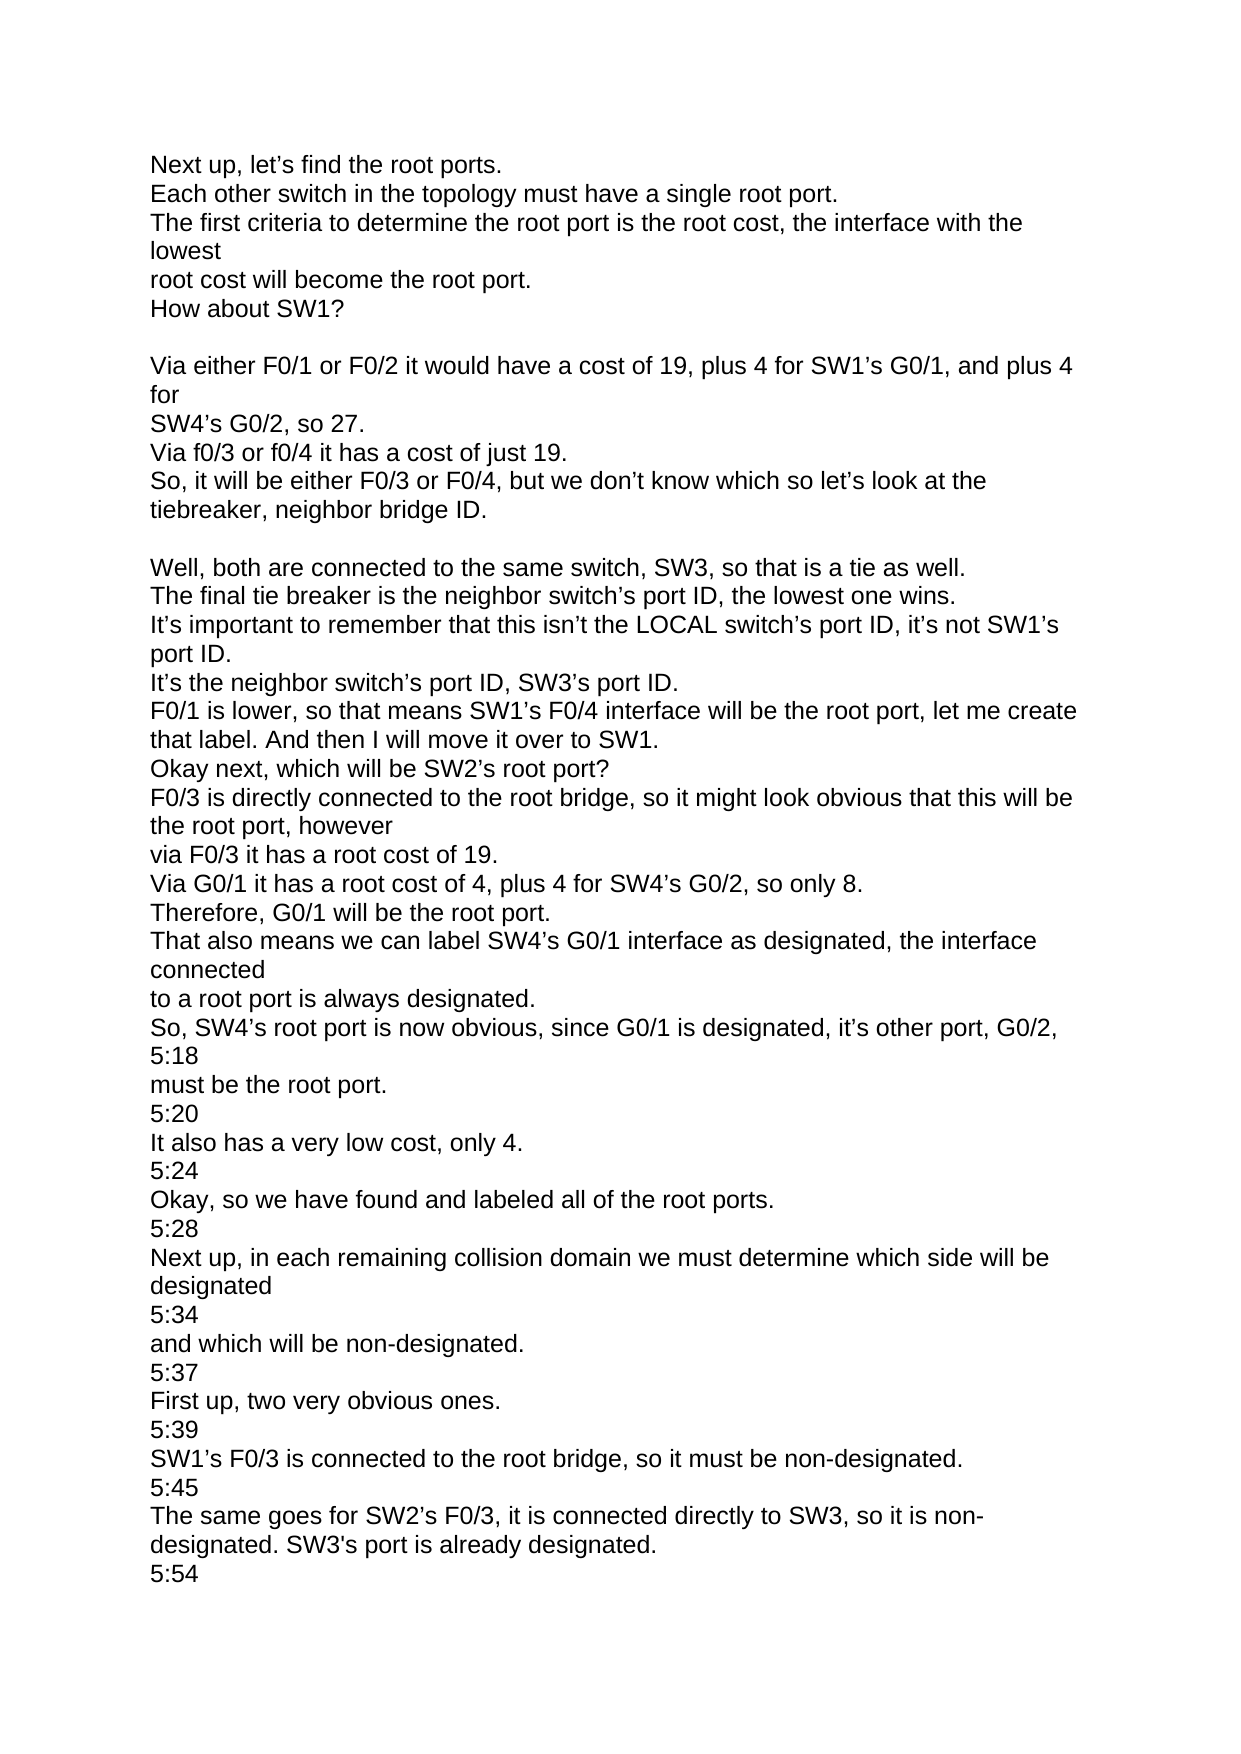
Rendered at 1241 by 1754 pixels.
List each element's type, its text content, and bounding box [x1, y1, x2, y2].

text root cost will become the root port. [150, 265, 1090, 294]
text Okay next, which will be SW2’s root port? [150, 754, 1090, 782]
text 5:45 [150, 1472, 1090, 1501]
text and which will be non-designated. [150, 1329, 1090, 1357]
text 5:20 [150, 1099, 1090, 1127]
text 5:18 [150, 1041, 1090, 1070]
text First up, two very obvious ones. [150, 1386, 1090, 1415]
text that label. And then I will move it over to SW1. [150, 725, 1090, 754]
text 5:37 [150, 1357, 1090, 1386]
text port ID. [150, 639, 1090, 667]
text 5:39 [150, 1415, 1090, 1444]
text So, SW4’s root port is now obvious, since G0/1 is designated, it’s other port, G0/2, [150, 1012, 1090, 1041]
text tiebreaker, neighbor bridge ID. [150, 495, 1090, 524]
text Next up, in each remaining collision domain we must determine which side will be designated [150, 1242, 1090, 1300]
text So, it will be either F0/3 or F0/4, but we don’t know which so let’s look at the [150, 466, 1090, 495]
text Via G0/1 it has a root cost of 4, plus 4 for SW4’s G0/2, so only 8. [150, 869, 1090, 897]
text Okay, so we have found and labeled all of the root ports. [150, 1185, 1090, 1214]
text 5:28 [150, 1214, 1090, 1242]
text It’s important to remember that this isn’t the LOCAL switch’s port ID, it’s not SW1’s [150, 610, 1090, 639]
text It also has a very low cost, only 4. [150, 1127, 1090, 1156]
text Via f0/3 or f0/4 it has a cost of just 19. [150, 437, 1090, 466]
text to a root port is always designated. [150, 984, 1090, 1012]
text The first criteria to determine the root port is the root cost, the interface with the lowest [150, 207, 1090, 265]
text It’s the neighbor switch’s port ID, SW3’s port ID. [150, 667, 1090, 696]
text 5:34 [150, 1300, 1090, 1329]
text SW1’s F0/3 is connected to the root bridge, so it must be non-designated. [150, 1444, 1090, 1472]
text must be the root port. [150, 1070, 1090, 1099]
text Next up, let’s find the root ports. [150, 150, 1090, 179]
text The same goes for SW2’s F0/3, it is connected directly to SW3, so it is non-designated. SW3's port is already designated. [150, 1501, 1090, 1559]
text That also means we can label SW4’s G0/1 interface as designated, the interface connected [150, 926, 1090, 984]
text 5:24 [150, 1156, 1090, 1185]
text F0/1 is lower, so that means SW1’s F0/4 interface will be the root port, let me create [150, 696, 1090, 725]
text F0/3 is directly connected to the root bridge, so it might look obvious that this will be the root port, however [150, 782, 1090, 840]
text Via either F0/1 or F0/2 it would have a cost of 19, plus 4 for SW1’s G0/1, and plus 4 for [150, 351, 1090, 409]
text SW4’s G0/2, so 27. [150, 409, 1090, 437]
text via F0/3 it has a root cost of 19. [150, 840, 1090, 869]
text How about SW1? [150, 294, 1090, 322]
text 5:54 [150, 1559, 1090, 1587]
text Well, both are connected to the same switch, SW3, so that is a tie as well. [150, 552, 1090, 581]
text Therefore, G0/1 will be the root port. [150, 897, 1090, 926]
text Each other switch in the topology must have a single root port. [150, 179, 1090, 207]
text The final tie breaker is the neighbor switch’s port ID, the lowest one wins. [150, 581, 1090, 610]
